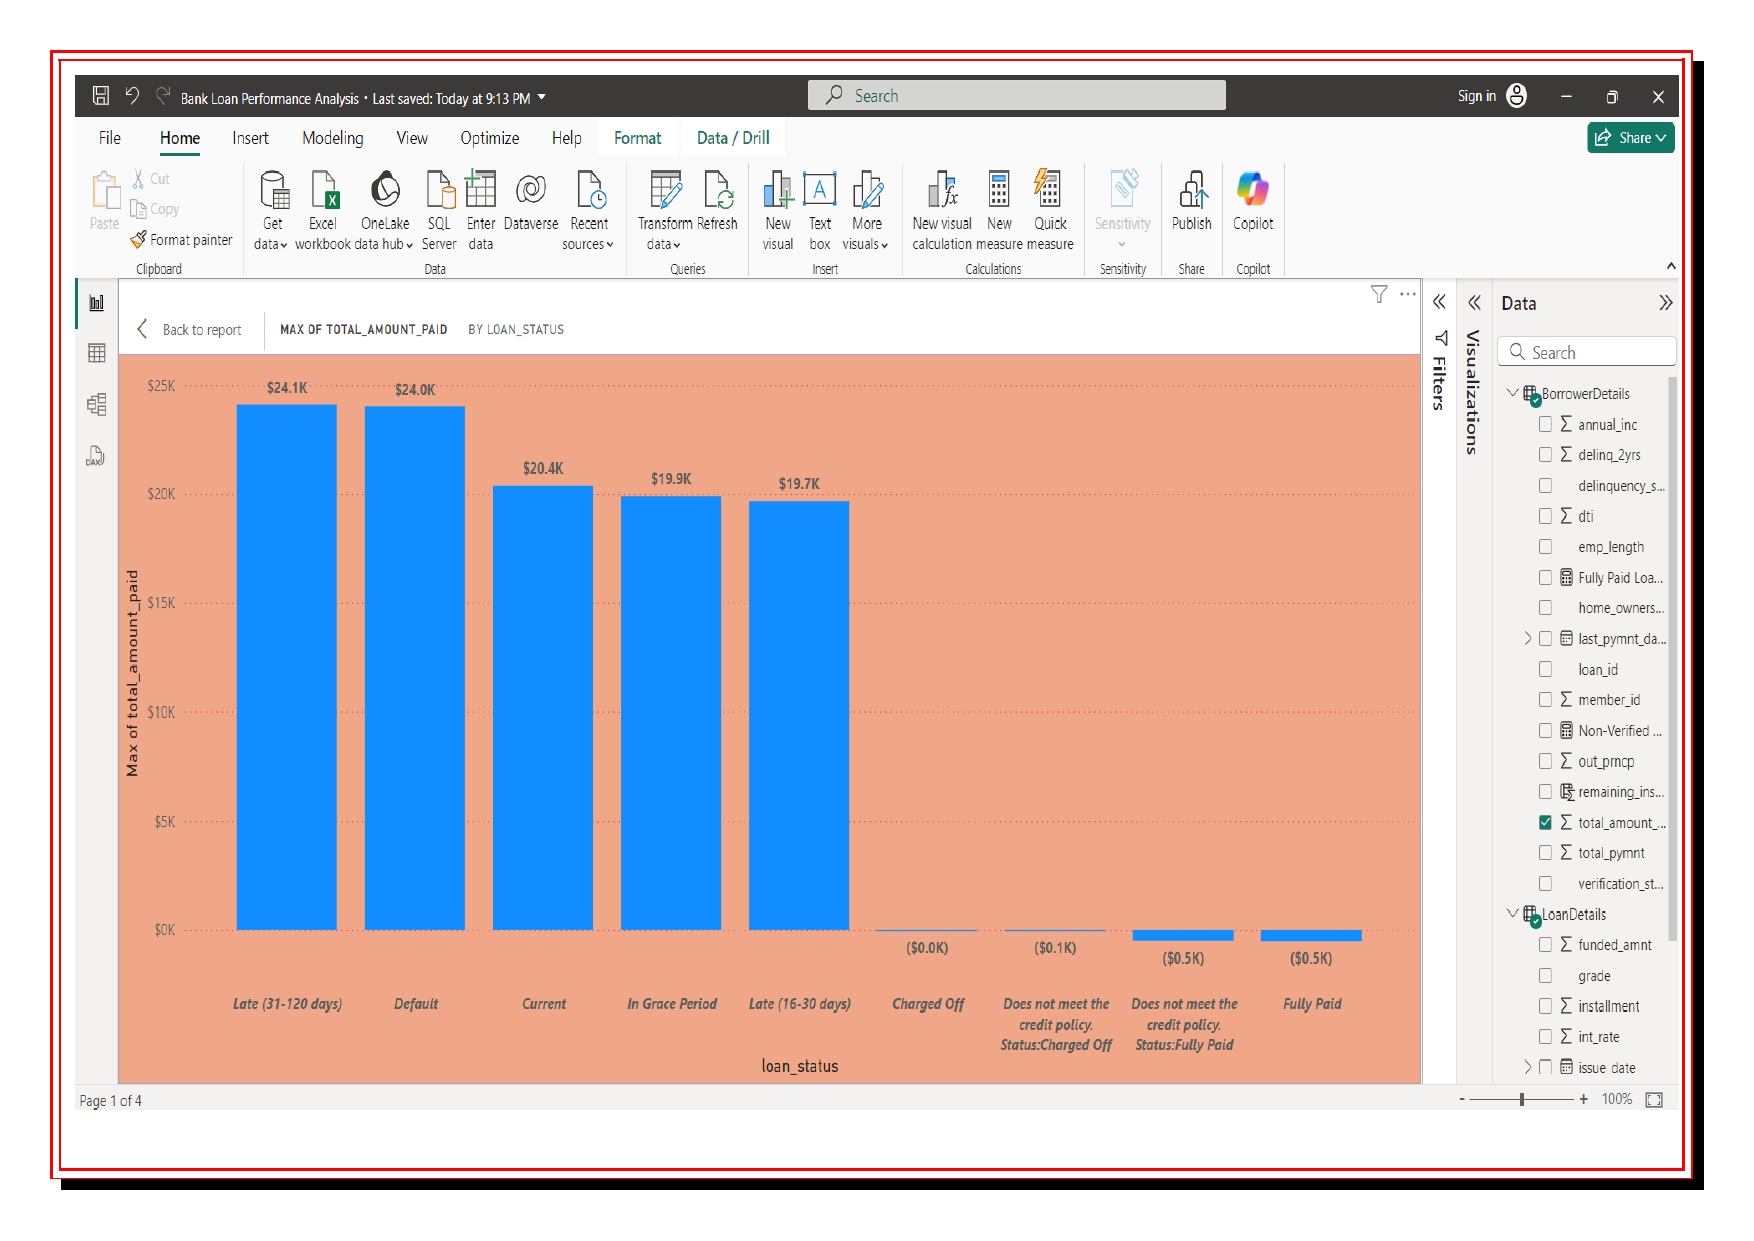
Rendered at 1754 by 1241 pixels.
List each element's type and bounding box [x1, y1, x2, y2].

picture [75, 75, 1679, 1110]
